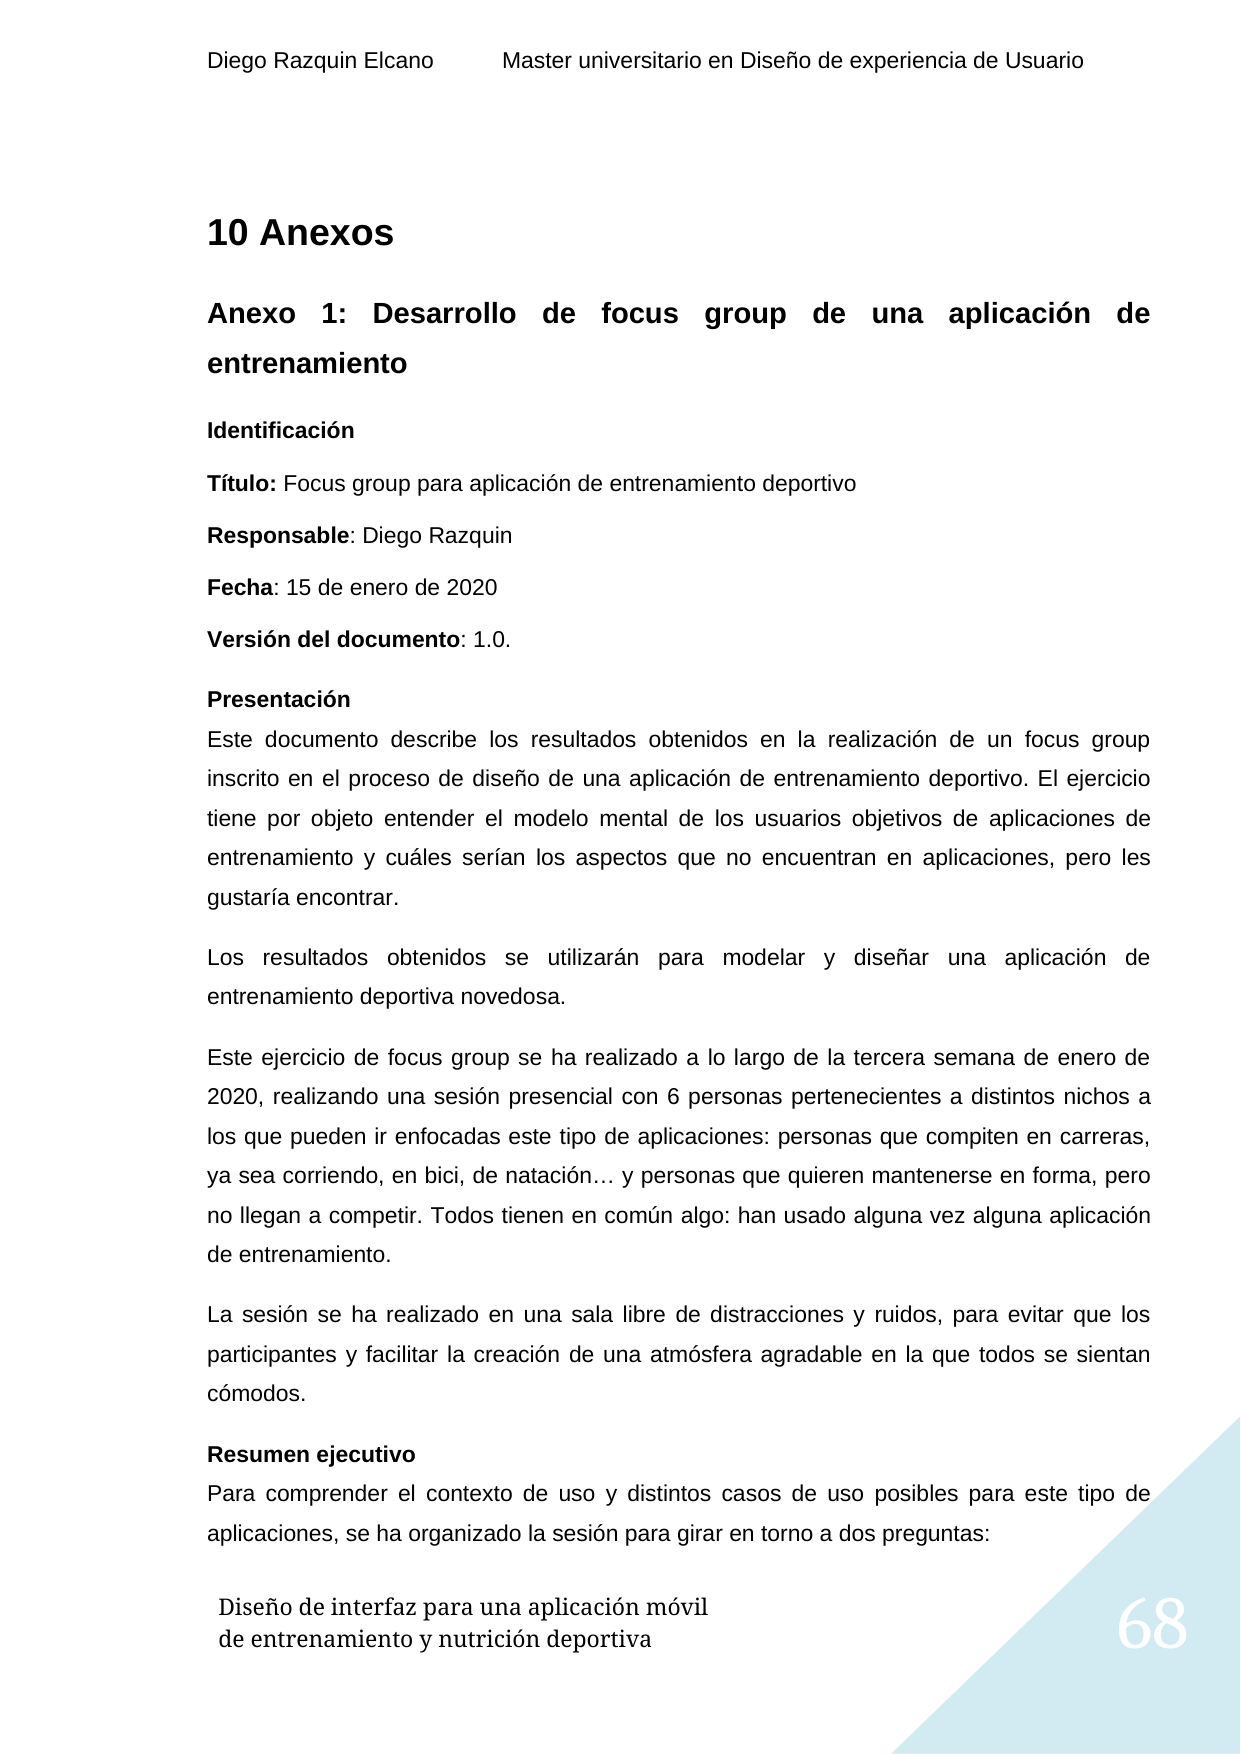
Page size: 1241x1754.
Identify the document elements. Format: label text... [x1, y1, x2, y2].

subtitle 10 Anexos [207, 210, 1152, 253]
text Los resultados obtenidos se utilizarán para modelar y diseñar una aplicación de entrenamiento deportiva novedosa. [207, 944, 1152, 1010]
subtitle Identificación [207, 417, 1152, 443]
text Título: Focus group para aplicación de entrenamiento deportivo [207, 470, 1152, 496]
text Este ejercicio de focus group se ha realizado a lo largo de la tercera semana de enero de 2020, realizando una sesión presencial con 6 personas pertenecientes a distintos nichos a los que pueden ir enfocadas este tipo de aplicaciones: personas que compiten en carreras, ya sea corriendo, en bici, de natación… y personas que quieren mantenerse en forma, pero no llegan a competir. Todos tienen en común algo: han usado alguna vez alguna aplicación de entrenamiento. [207, 1044, 1152, 1267]
text La sesión se ha realizado en una sala libre de distracciones y ruidos, para evitar que los participantes y facilitar la creación de una atmósfera agradable en la que todos se sientan cómodos. [207, 1301, 1152, 1407]
subtitle Anexo 1: Desarrollo de focus group de una aplicación de entrenamiento [207, 296, 1152, 379]
text Responsable: Diego Razquin [207, 522, 1152, 548]
text Fecha: 15 de enero de 2020 [207, 574, 1152, 600]
text Versión del documento: 1.0. [207, 626, 1152, 652]
subtitle Resumen ejecutivo [207, 1441, 1152, 1467]
text Para comprender el contexto de uso y distintos casos de uso posibles para este tipo de aplicaciones, se ha organizado la sesión para girar en torno a dos preguntas: [207, 1480, 1152, 1546]
subtitle Presentación [207, 686, 1152, 712]
text Este documento describe los resultados obtenidos en la realización de un focus group inscrito en el proceso de diseño de una aplicación de entrenamiento deportivo. El ejercicio tiene por objeto entender el modelo mental de los usuarios objetivos de aplicaciones de entrenamiento y cuáles serían los aspectos que no encuentran en aplicaciones, pero les gustaría encontrar. [207, 726, 1152, 910]
